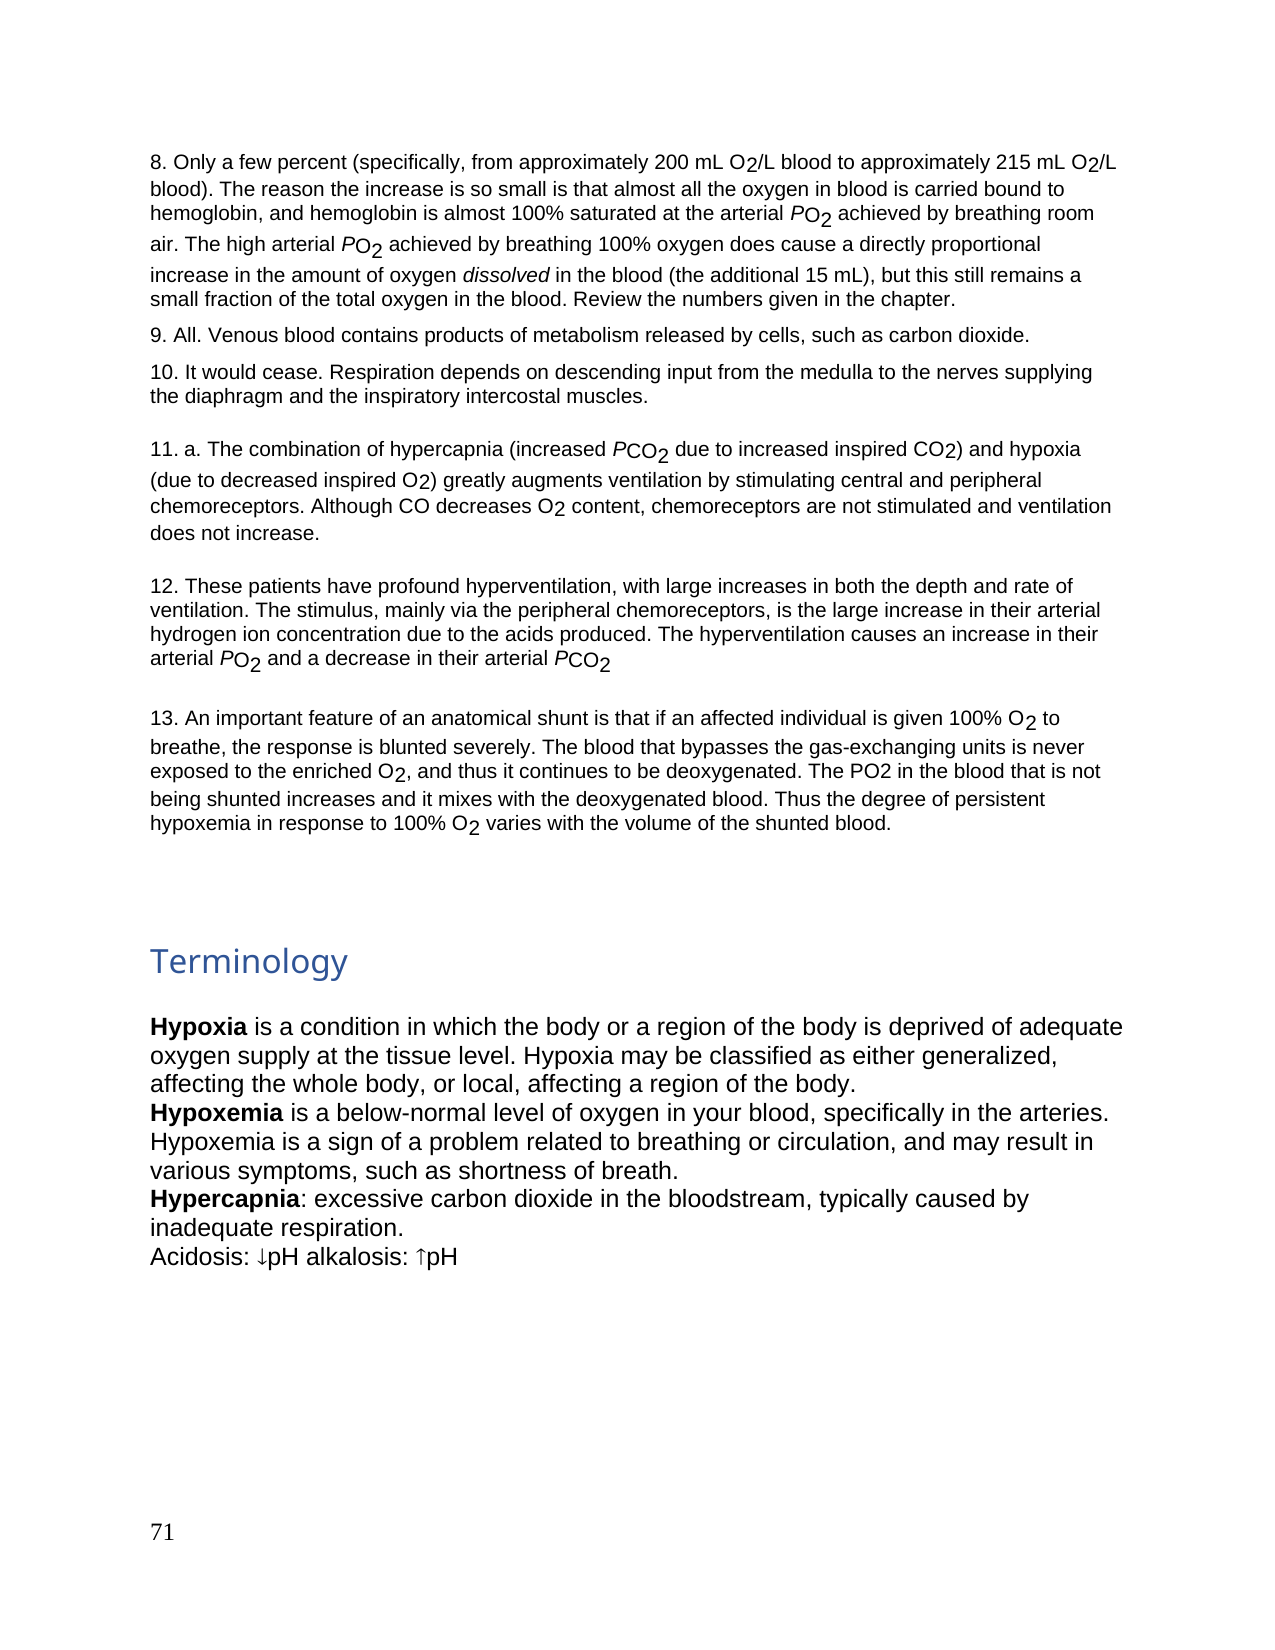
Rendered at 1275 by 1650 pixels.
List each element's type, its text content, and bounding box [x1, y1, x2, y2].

text 13. An important feature of an anatomical shunt is that if an affected individual is given 100% O2 to breathe, the response is blunted severely. The blood that bypasses the gas-exchanging units is never exposed to the enriched O2, and thus it continues to be deoxygenated. The PO2 in the blood that is not being shunted increases and it mixes with the deoxygenated blood. Thus the degree of persistent hypoxemia in response to 100% O2 varies with the volume of the shunted blood. [150, 706, 1125, 840]
text Acidosis: pH alkalosis: pH [150, 1242, 1125, 1271]
text Hypoxemia is a below-normal level of oxygen in your blood, specifically in the arteries. Hypoxemia is a sign of a problem related to breathing or circulation, and may result in various symptoms, such as shortness of breath. [150, 1098, 1125, 1184]
text 12. These patients have profound hyperventilation, with large increases in both the depth and rate of ventilation. The stimulus, mainly via the peripheral chemoreceptors, is the large increase in their arterial hydrogen ion concentration due to the acids produced. The hyperventilation causes an increase in their arterial PO2 and a decrease in their arterial PCO2 [150, 573, 1125, 677]
subtitle Terminology [150, 938, 1125, 983]
text 11. a. The combination of hypercapnia (increased PCO2 due to increased inspired CO2) and hypoxia (due to decreased inspired O2) greatly augments ventilation by stimulating central and peripheral chemoreceptors. Although CO decreases O2 content, chemoreceptors are not stimulated and ventilation does not increase. [150, 437, 1125, 544]
text Hypercapnia: excessive carbon dioxide in the bloodstream, typically caused by inadequate respiration. [150, 1184, 1125, 1242]
text Hypoxia is a condition in which the body or a region of the body is deprived of adequate oxygen supply at the tissue level. Hypoxia may be classified as either generalized, affecting the whole body, or local, affecting a region of the body. [150, 1012, 1125, 1098]
text 8. Only a few percent (specifically, from approximately 200 mL O2/L blood to approximately 215 mL O2/L blood). The reason the increase is so small is that almost all the oxygen in blood is carried bound to hemoglobin, and hemoglobin is almost 100% saturated at the arterial PO2 achieved by breathing room air. The high arterial PO2 achieved by breathing 100% oxygen does cause a directly proportional increase in the amount of oxygen dissolved in the blood (the additional 15 mL), but this still remains a small fraction of the total oxygen in the blood. Review the numbers given in the chapter. [150, 150, 1125, 311]
text 10. It would cease. Respiration depends on descending input from the medulla to the nerves supplying the diaphragm and the inspiratory intercostal muscles. [150, 359, 1125, 407]
text 9. All. Venous blood contains products of metabolism released by cells, such as carbon dioxide. [150, 323, 1125, 347]
